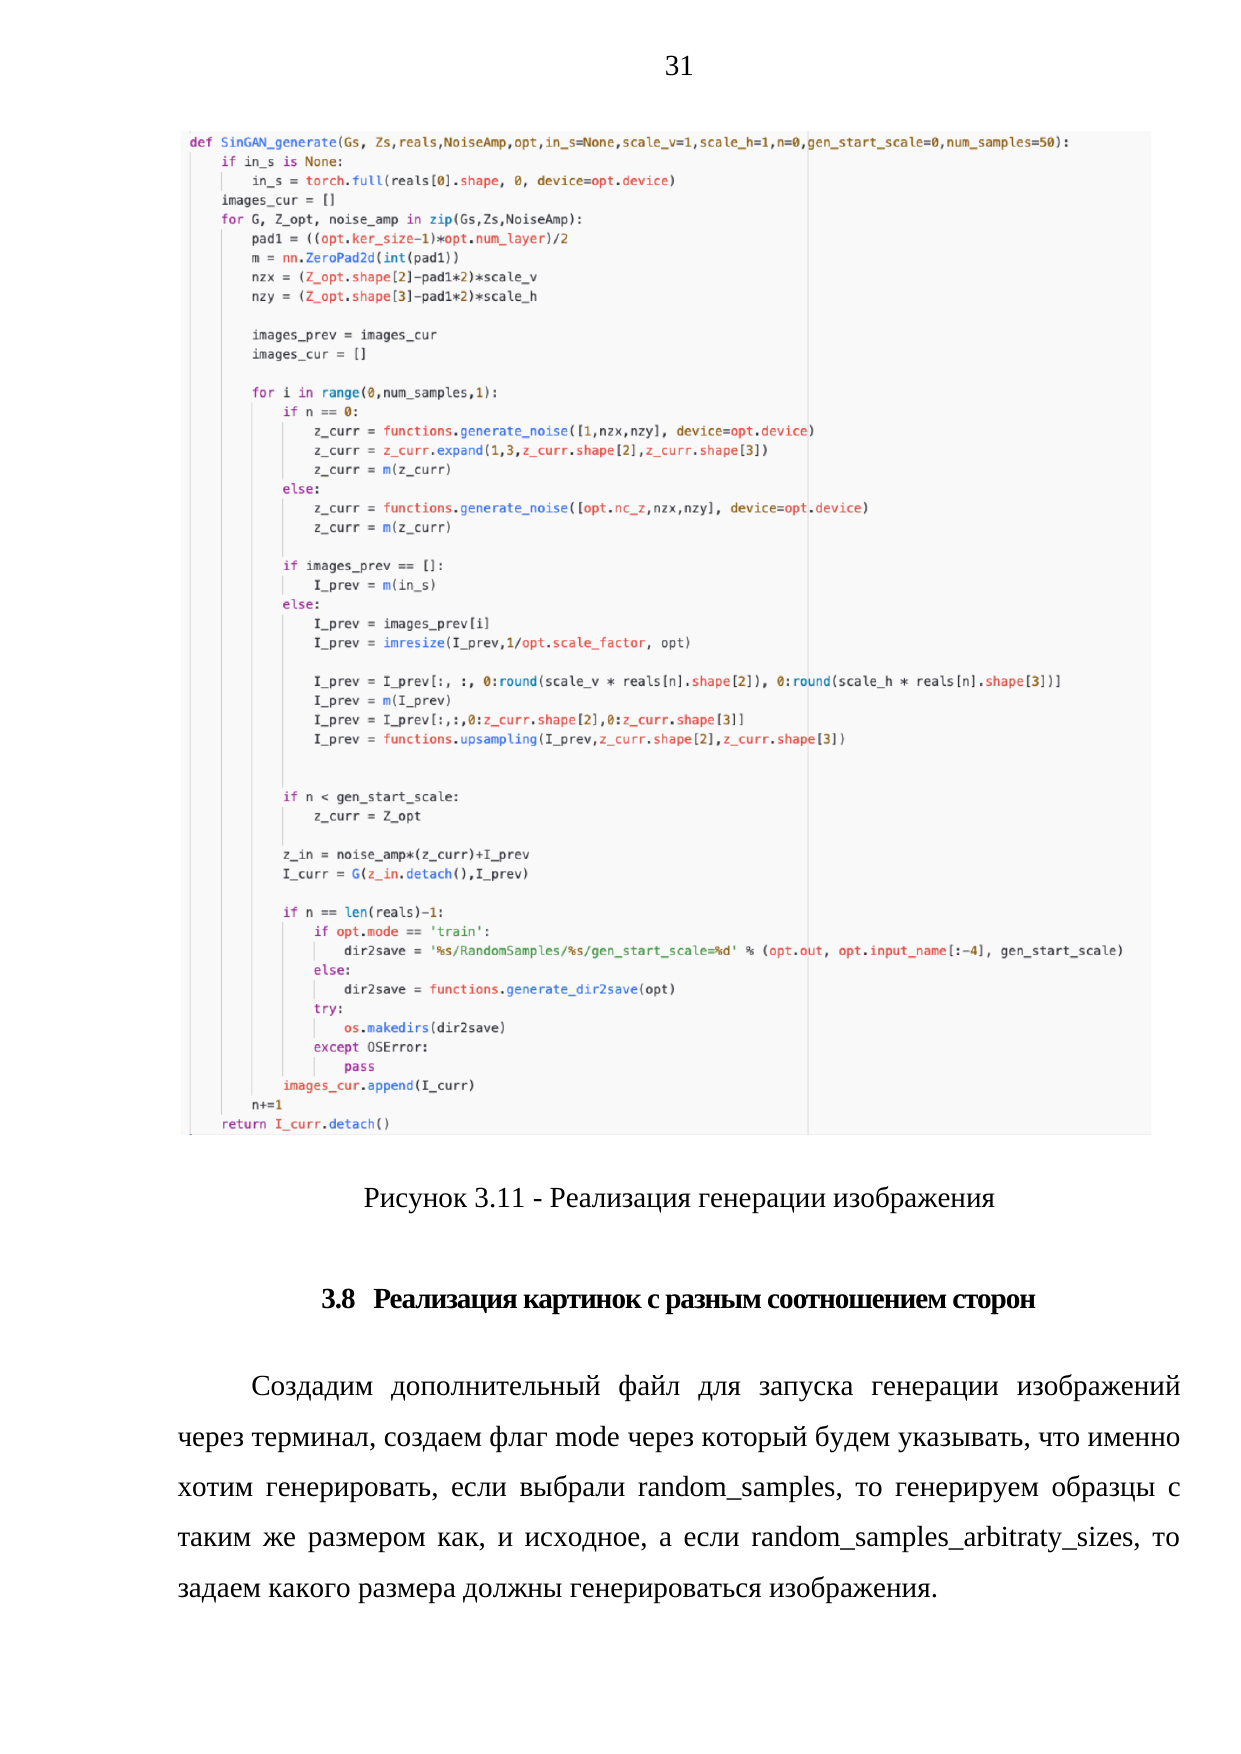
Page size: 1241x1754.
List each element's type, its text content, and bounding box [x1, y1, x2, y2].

text Создадим дополнительный файл для запуска генерации изображений через терминал, создаем флаг mode через который будем указывать, что именно хотим генерировать, если выбрали random_samples, то генерируем образцы с таким же размером как, и исходное, а если random_samples_arbitraty_sizes, то задаем какого размера должны генерироваться изображения. [177, 1368, 1181, 1603]
text Рисунок 3.11 - Реализация генерации изображения [177, 1180, 1181, 1214]
picture [177, 126, 1152, 1135]
text 3.8 Реализация картинок с разным соотношением сторон [177, 1281, 1181, 1314]
